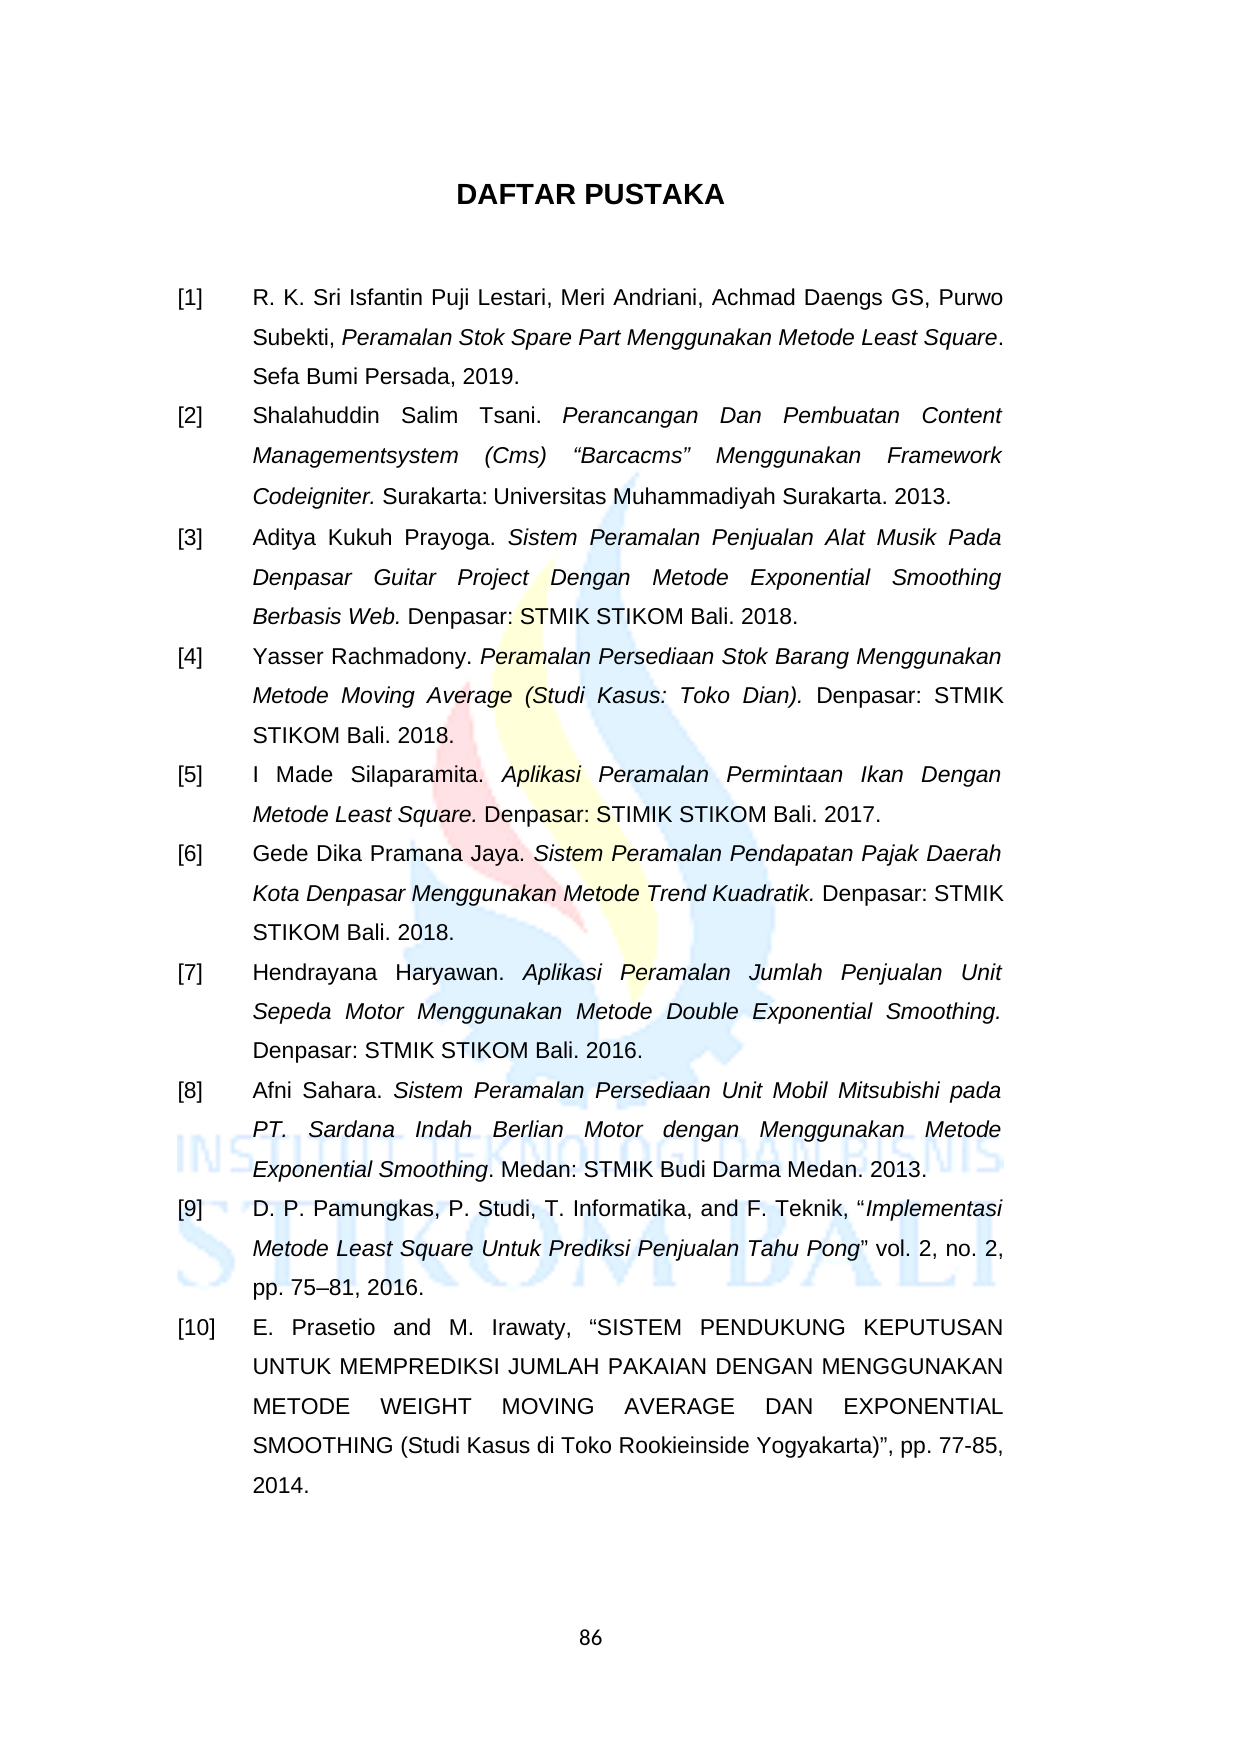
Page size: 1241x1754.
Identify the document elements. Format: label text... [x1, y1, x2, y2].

list I Made Silaparamita. Aplikasi Peramalan Permintaan Ikan Dengan Metode Least Square. Denpasar: STIMIK STIKOM Bali. 2017. [177, 761, 1004, 827]
list Hendrayana Haryawan. Aplikasi Peramalan Jumlah Penjualan Unit Sepeda Motor Menggunakan Metode Double Exponential Smoothing. Denpasar: STMIK STIKOM Bali. 2016. [177, 958, 1004, 1064]
subtitle DAFTAR PUSTAKA [177, 177, 1004, 211]
list Shalahuddin Salim Tsani. Perancangan Dan Pembuatan Content Managementsystem (Cms) “Barcacms” Menggunakan Framework Codeigniter. Surakarta: Universitas Muhammadiyah Surakarta. 2013. [177, 402, 1004, 510]
list Aditya Kukuh Prayoga. Sistem Peramalan Penjualan Alat Musik Pada Denpasar Guitar Project Dengan Metode Exponential Smoothing Berbasis Web. Denpasar: STMIK STIKOM Bali. 2018. [177, 524, 1004, 629]
list Yasser Rachmadony. Peramalan Persediaan Stok Barang Menggunakan Metode Moving Average (Studi Kasus: Toko Dian). Denpasar: STMIK STIKOM Bali. 2018. [177, 643, 1004, 748]
list D. P. Pamungkas, P. Studi, T. Informatika, and F. Teknik, “Implementasi Metode Least Square Untuk Prediksi Penjualan Tahu Pong” vol. 2, no. 2, pp. 75–81, 2016. [177, 1195, 1004, 1301]
list Afni Sahara. Sistem Peramalan Persediaan Unit Mobil Mitsubishi pada PT. Sardana Indah Berlian Motor dengan Menggunakan Metode Exponential Smoothing. Medan: STMIK Budi Darma Medan. 2013. [177, 1077, 1004, 1182]
list E. Prasetio and M. Irawaty, “SISTEM PENDUKUNG KEPUTUSAN UNTUK MEMPREDIKSI JUMLAH PAKAIAN DENGAN MENGGUNAKAN METODE WEIGHT MOVING AVERAGE DAN EXPONENTIAL SMOOTHING (Studi Kasus di Toko Rookieinside Yogyakarta)”, pp. 77-85, 2014. [177, 1314, 1004, 1498]
list R. K. Sri Isfantin Puji Lestari, Meri Andriani, Achmad Daengs GS, Purwo Subekti, Peramalan Stok Spare Part Menggunakan Metode Least Square. Sefa Bumi Persada, 2019. [177, 284, 1004, 389]
list Gede Dika Pramana Jaya. Sistem Peramalan Pendapatan Pajak Daerah Kota Denpasar Menggunakan Metode Trend Kuadratik. Denpasar: STMIK STIKOM Bali. 2018. [177, 840, 1004, 945]
